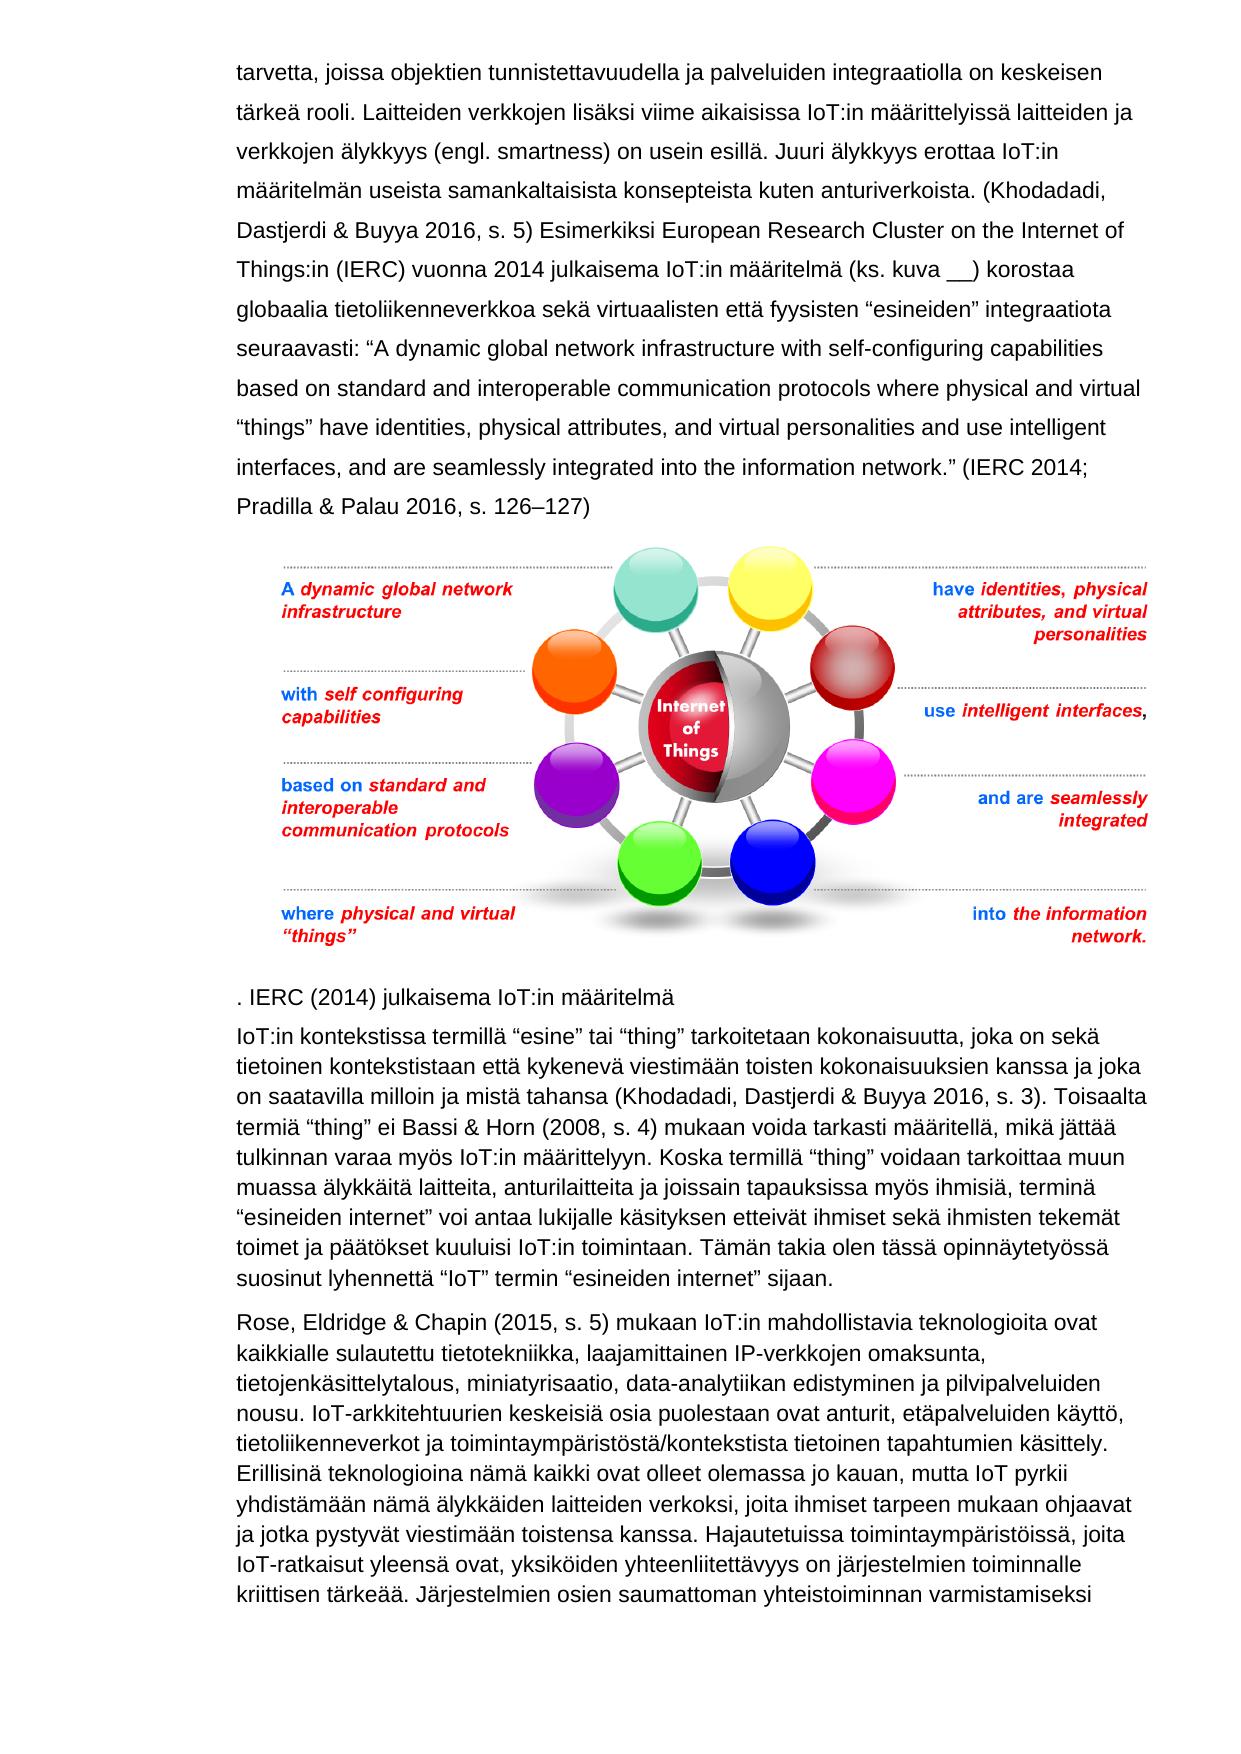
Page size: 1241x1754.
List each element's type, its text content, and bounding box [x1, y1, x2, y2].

text IoT:in kontekstissa termillä “esine” tai “thing” tarkoitetaan kokonaisuutta, joka on sekä tietoinen kontekstistaan että kykenevä viestimään toisten kokonaisuuksien kanssa ja joka on saatavilla milloin ja mistä tahansa (Khodadadi, Dastjerdi & Buyya 2016, s. 3). Toisaalta termiä “thing” ei Bassi & Horn (2008, s. 4) mukaan voida tarkasti määritellä, mikä jättää tulkinnan varaa myös IoT:in määrittelyyn. Koska termillä “thing” voidaan tarkoittaa muun muassa älykkäitä laitteita, anturilaitteita ja joissain tapauksissa myös ihmisiä, terminä “esineiden internet” voi antaa lukijalle käsityksen etteivät ihmiset sekä ihmisten tekemät toimet ja päätökset kuuluisi IoT:in toimintaan. Tämän takia olen tässä opinnäytetyössä suosinut lyhennettä “IoT” termin “esineiden internet” sijaan. [236, 1023, 1152, 1291]
picture [255, 532, 1171, 971]
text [236, 1309, 1152, 1608]
